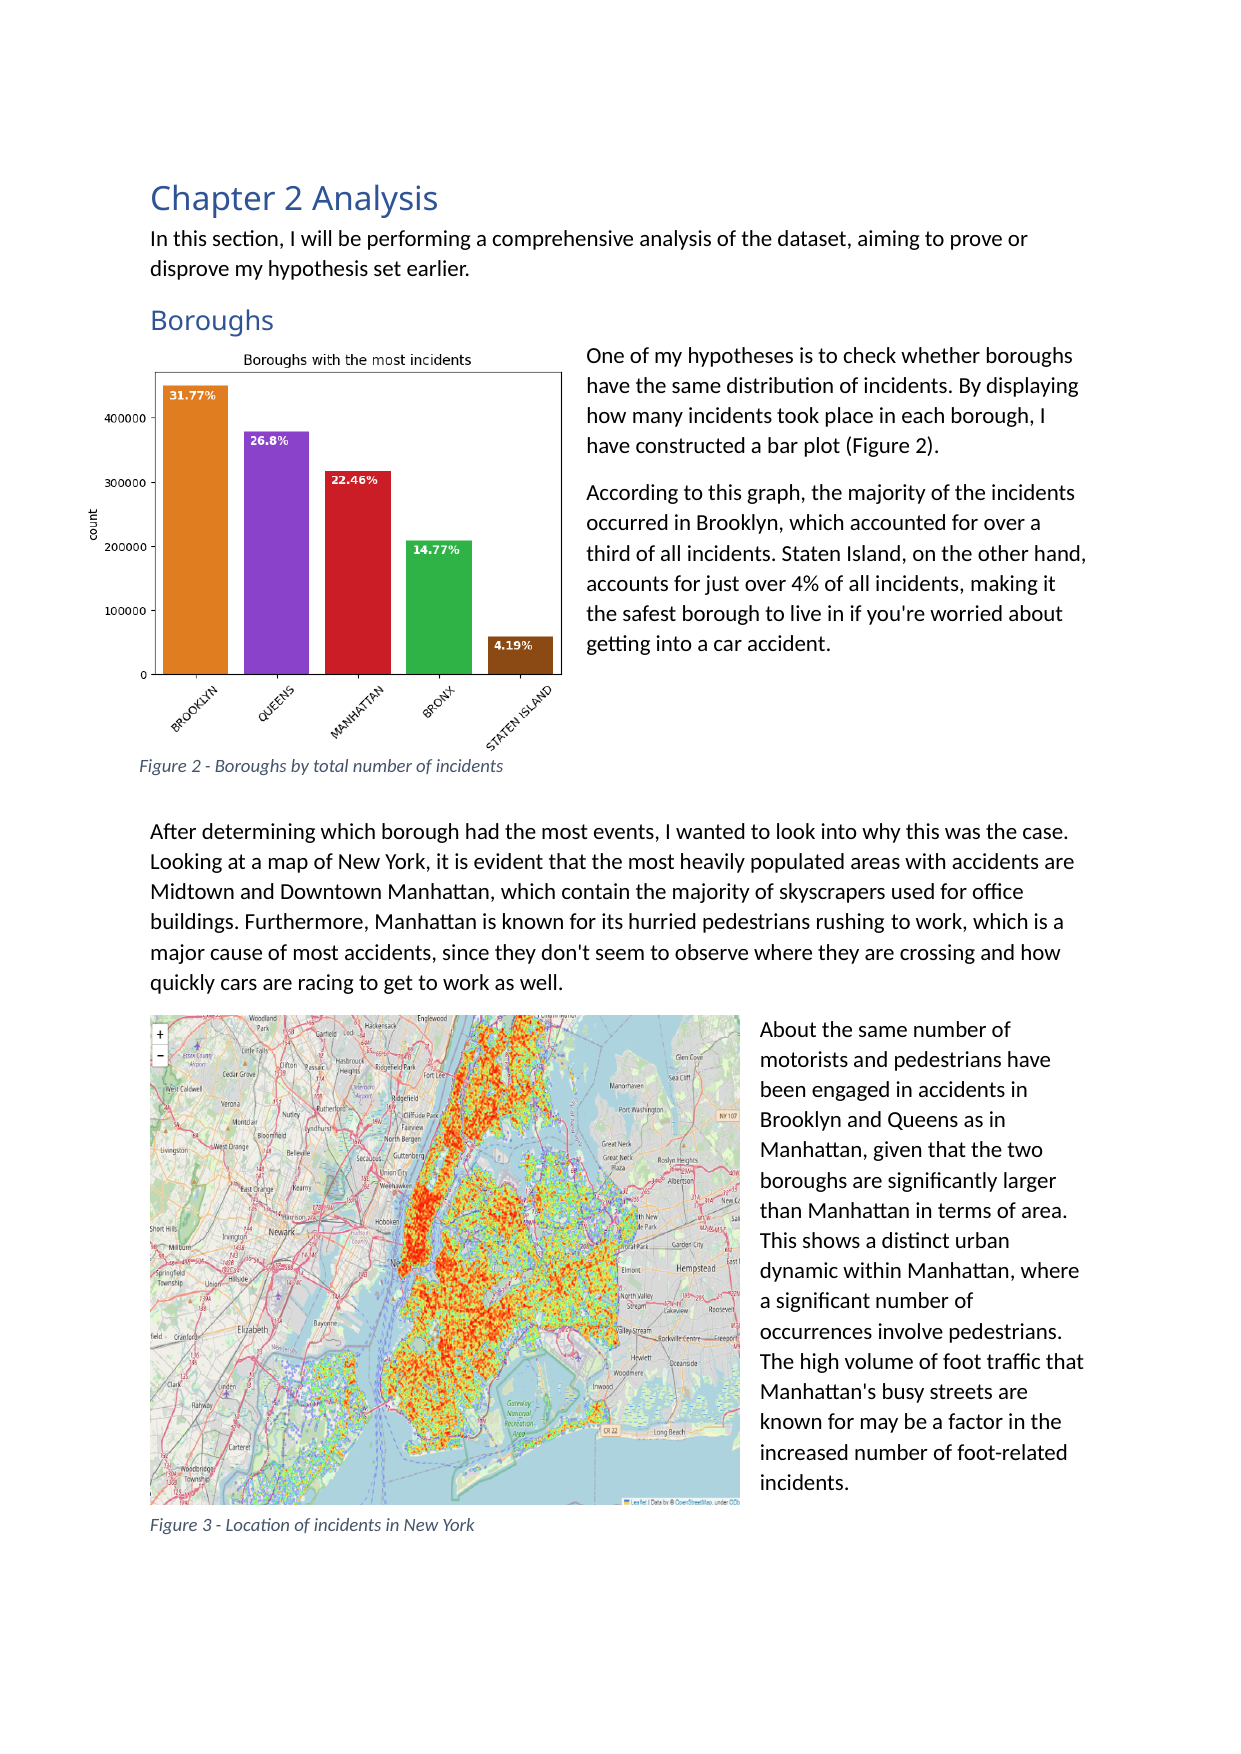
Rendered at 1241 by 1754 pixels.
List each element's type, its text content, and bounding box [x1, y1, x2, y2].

picture [150, 1015, 740, 1505]
subtitle Boroughs [150, 301, 1090, 338]
text After determining which borough had the most events, I wanted to look into why this was the case. Looking at a map of New York, it is evident that the most heavily populated areas with accidents are Midtown and Downtown Manhattan, which contain the majority of skyscrapers used for office buildings. Furthermore, Manhattan is known for its hurried pedestrians rushing to work, which is a major cause of most accidents, since they don't seem to observe where they are crossing and how quickly cars are racing to get to work as well. [150, 817, 1090, 996]
text About the same number of motorists and pedestrians have been engaged in accidents in Brooklyn and Queens as in Manhattan, given that the two boroughs are significantly larger than Manhattan in terms of area. This shows a distinct urban dynamic within Manhattan, where a significant number of occurrences involve pedestrians. The high volume of foot traffic that Manhattan's busy streets are known for may be a factor in the increased number of foot-related incidents. [740, 1015, 1090, 1496]
text One of my hypotheses is to check whether boroughs have the same distribution of incidents. By displaying how many incidents took place in each borough, I have constructed a bar plot (Figure 2). [150, 341, 1090, 459]
text In this section, I will be performing a comprehensive analysis of the dataset, aiming to prove or disprove my hypothesis set earlier. [150, 224, 1090, 282]
subtitle Analysis [150, 175, 1090, 220]
text According to this graph, the majority of the incidents occurred in Brooklyn, which accounted for over a third of all incidents. Staten Island, on the other hand, accounts for just over 4% of all incidents, making it the safest borough to live in if you're worried about getting into a car accident. [568, 478, 1090, 657]
picture [79, 345, 568, 777]
